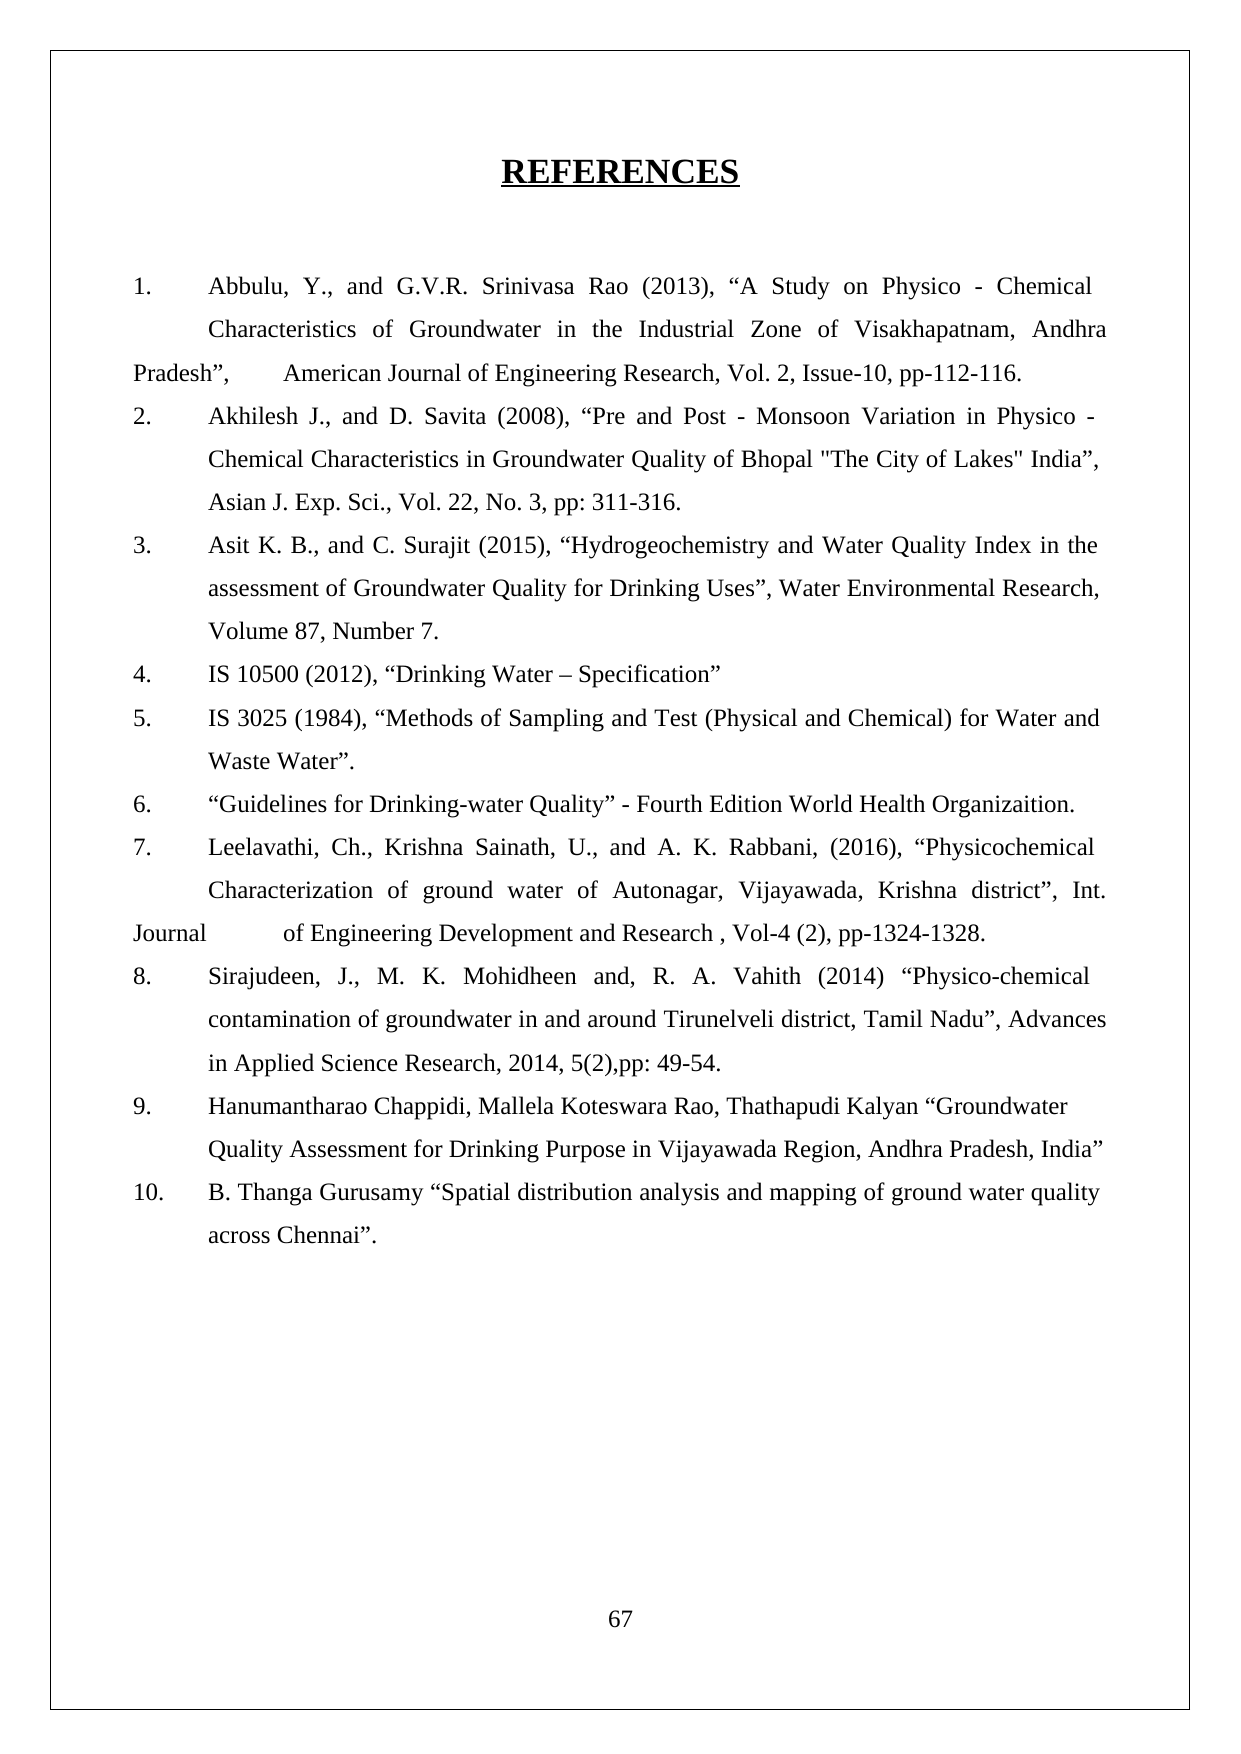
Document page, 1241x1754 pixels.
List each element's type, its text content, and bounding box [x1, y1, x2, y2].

list Abbulu, Y., and G.V.R. Srinivasa Rao (2013), “A Study on Physico - Chemical Characteristics of Groundwater in the Industrial Zone of Visakhapatnam, Andhra Pradesh”, American Journal of Engineering Research, Vol. 2, Issue-10, pp-112-116. [133, 271, 1108, 386]
list Sirajudeen, J., M. K. Mohidheen and, R. A. Vahith (2014) “Physico-chemical contamination of groundwater in and around Tirunelveli district, Tamil Nadu”, Advances in Applied Science Research, 2014, 5(2),pp: 49-54. [133, 961, 1108, 1076]
list B. Thanga Gurusamy “Spatial distribution analysis and mapping of ground water quality across Chennai”. [133, 1177, 1108, 1249]
text REFERENCES [133, 150, 1108, 191]
list IS 3025 (1984), “Methods of Sampling and Test (Physical and Chemical) for Water and Waste Water”. [133, 703, 1108, 774]
list IS 10500 (2012), “Drinking Water – Specification” [133, 659, 1108, 688]
list Leelavathi, Ch., Krishna Sainath, U., and A. K. Rabbani, (2016), “Physicochemical Characterization of ground water of Autonagar, Vijayawada, Krishna district”, Int. Journal of Engineering Development and Research , Vol-4 (2), pp-1324-1328. [133, 832, 1108, 947]
list Akhilesh J., and D. Savita (2008), “Pre and Post - Monsoon Variation in Physico - Chemical Characteristics in Groundwater Quality of Bhopal "The City of Lakes" India”, Asian J. Exp. Sci., Vol. 22, No. 3, pp: 311-316. [133, 401, 1108, 516]
list “Guidelines for Drinking-water Quality” - Fourth Edition World Health Organizaition. [133, 789, 1108, 818]
list Asit K. B., and C. Surajit (2015), “Hydrogeochemistry and Water Quality Index in the assessment of Groundwater Quality for Drinking Uses”, Water Environmental Research, Volume 87, Number 7. [133, 530, 1108, 645]
list Hanumantharao Chappidi, Mallela Koteswara Rao, Thathapudi Kalyan “Groundwater Quality Assessment for Drinking Purpose in Vijayawada Region, Andhra Pradesh, India” [133, 1091, 1108, 1163]
